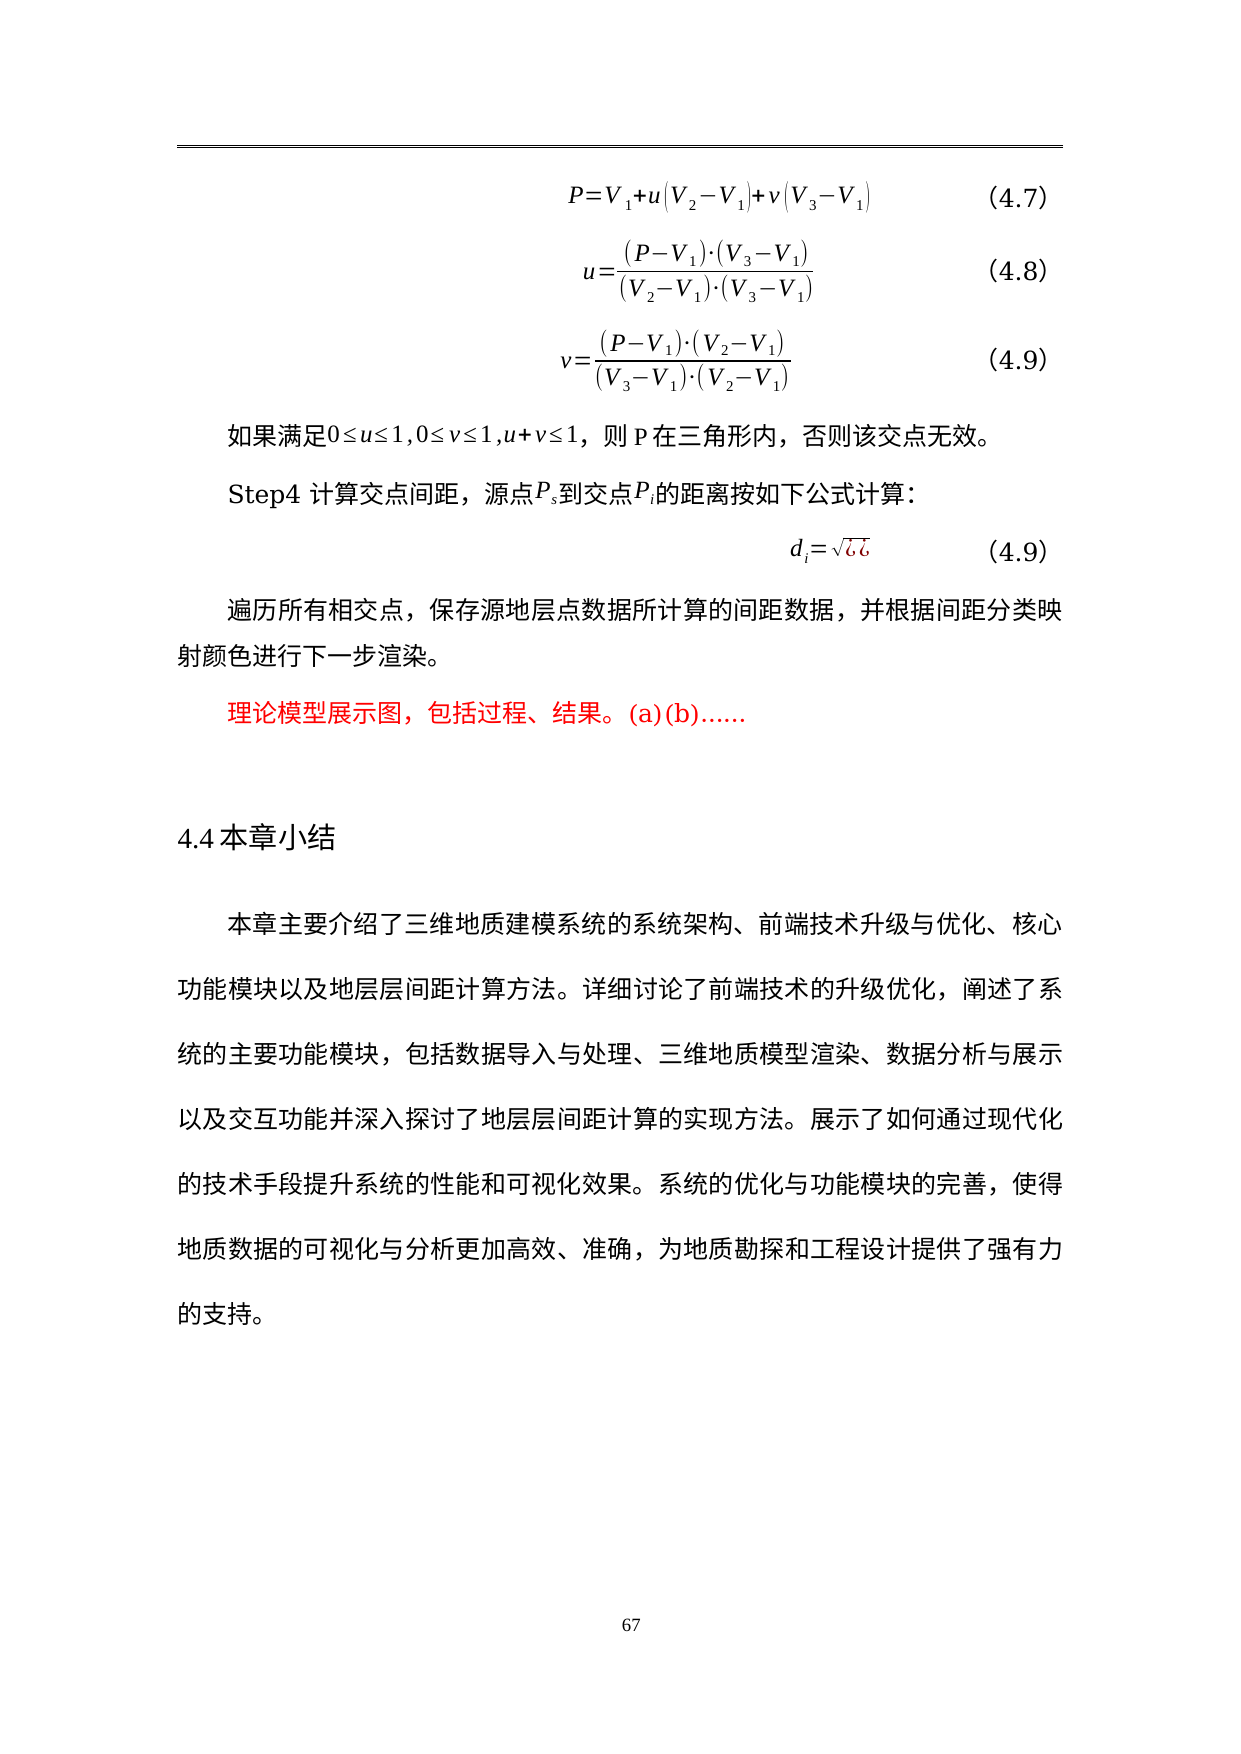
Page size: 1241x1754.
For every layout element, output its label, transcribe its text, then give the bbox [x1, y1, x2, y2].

text 本章主要介绍了三维地质建模系统的系统架构、前端技术升级与优化、核心功能模块以及地层层间距计算方法。详细讨论了前端技术的升级优化，阐述了系统的主要功能模块，包括数据导入与处理、三维地质模型渲染、数据分析与展示，以及交互功能并深入探讨了地层层间距计算的实现方法。展示了如何通过现代化的技术手段提升系统的性能和可视化效果。系统的优化与功能模块的完善，使得地质数据的可视化与分析更加高效、准确，为地质勘探和工程设计提供了强有力的支持。 [177, 890, 1063, 1345]
text Step4 计算交点间距，源点到交点的距离按如下公式计算： [177, 474, 1063, 511]
text 如果满足，则P在三角形内，否则该交点无效。 [177, 417, 1051, 453]
text （4.9） [177, 532, 1063, 569]
text （4.7） [177, 178, 1063, 217]
text 4.4本章小结 [177, 814, 1063, 856]
text （4.8） [177, 238, 1063, 306]
text 理论模型展示图，包括过程、结果。(a)(b)…… [177, 694, 1063, 730]
text 遍历所有相交点，保存源地层点数据所计算的间距数据，并根据间距分类映射颜色进行下一步渲染。 [177, 591, 1063, 672]
text （4.9） [177, 327, 1063, 395]
